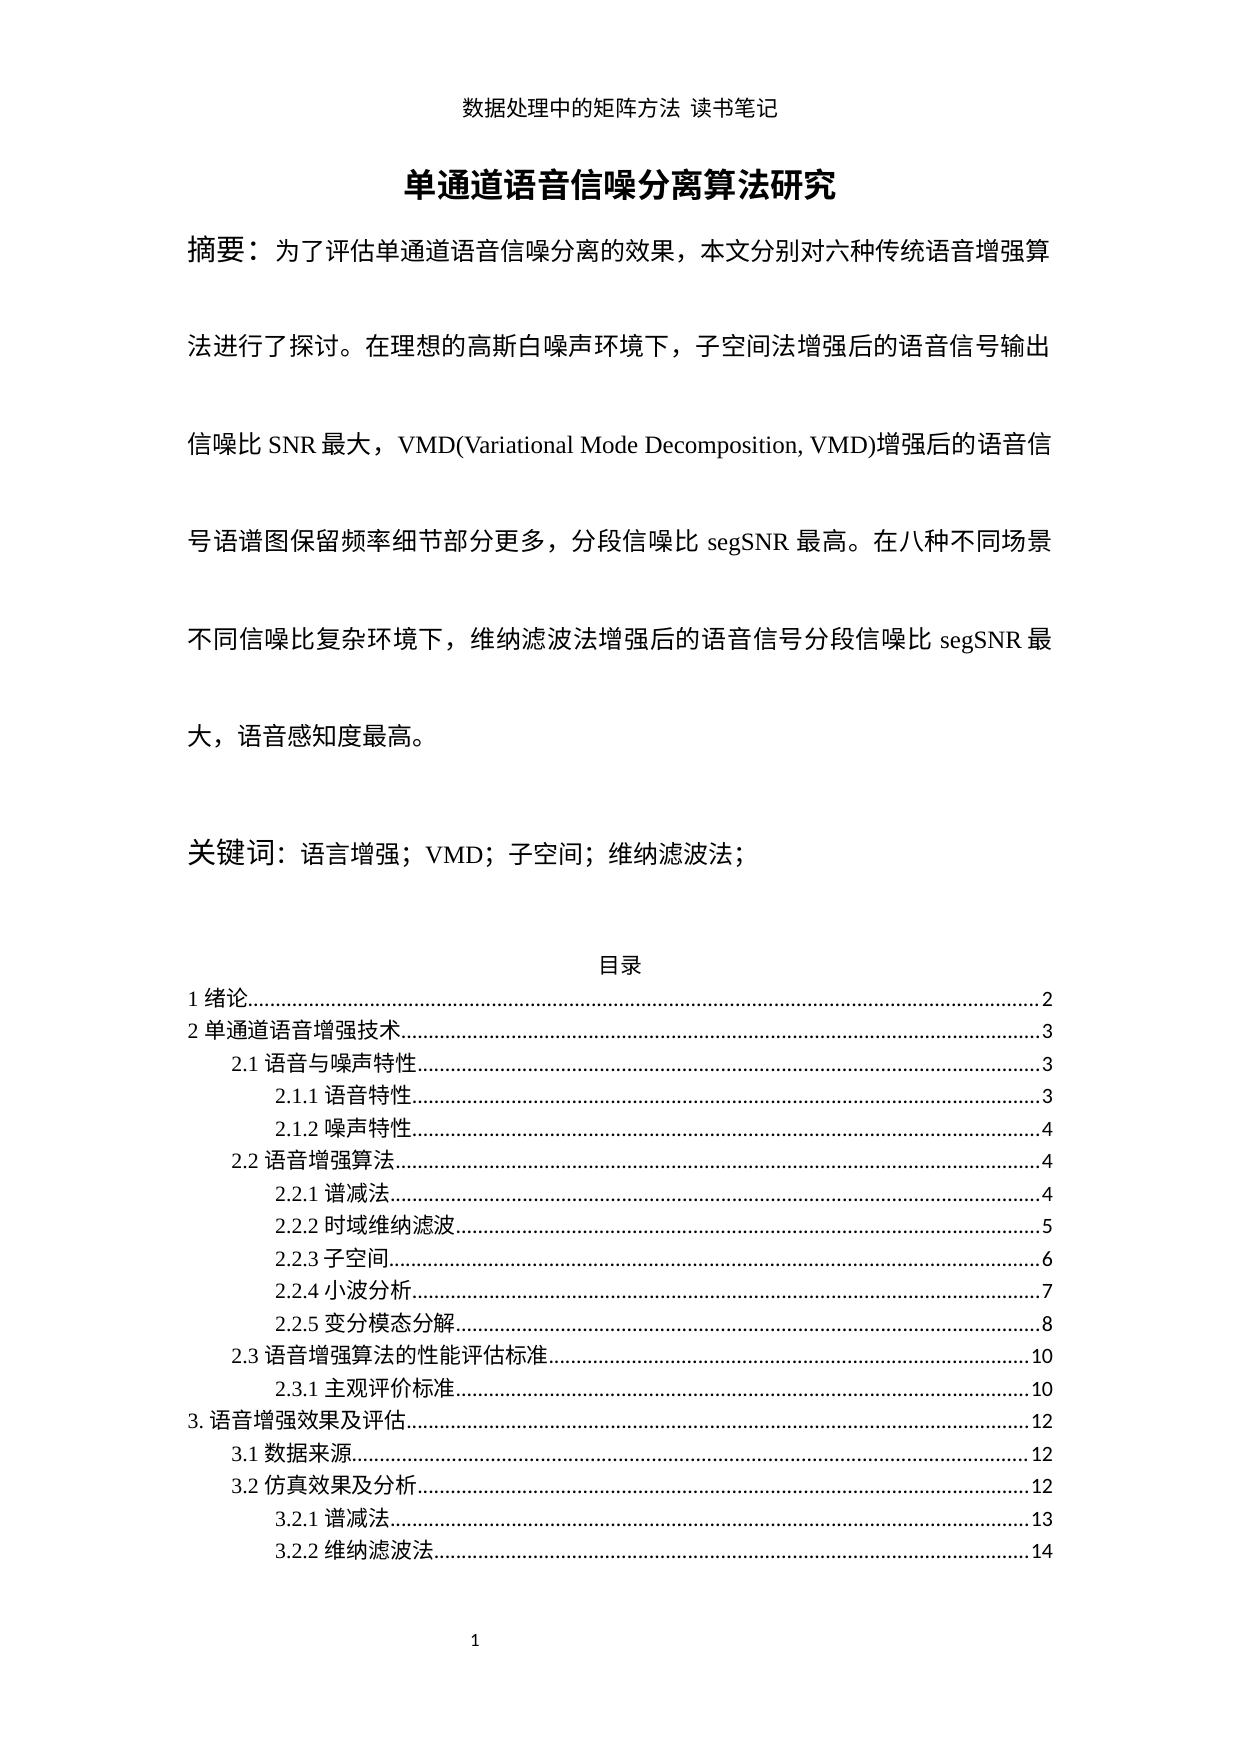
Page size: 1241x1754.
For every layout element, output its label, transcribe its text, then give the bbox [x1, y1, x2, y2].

text 单通道语音信噪分离算法研究 [187, 150, 1053, 215]
text 关键词：语言增强；VMD；子空间；维纳滤波法； [187, 818, 1053, 883]
text 摘要：为了评估单通道语音信噪分离的效果，本文分别对六种传统语音增强算法进行了探讨。在理想的高斯白噪声环境下，子空间法增强后的语音信号输出信噪比SNR最大，VMD(Variational Mode Decomposition, VMD)增强后的语音信号语谱图保留频率细节部分更多，分段信噪比 segSNR 最高。在八种不同场景不同信噪比复杂环境下，维纳滤波法增强后的语音信号分段信噪比segSNR最大，语音感知度最高。 [187, 215, 1053, 767]
